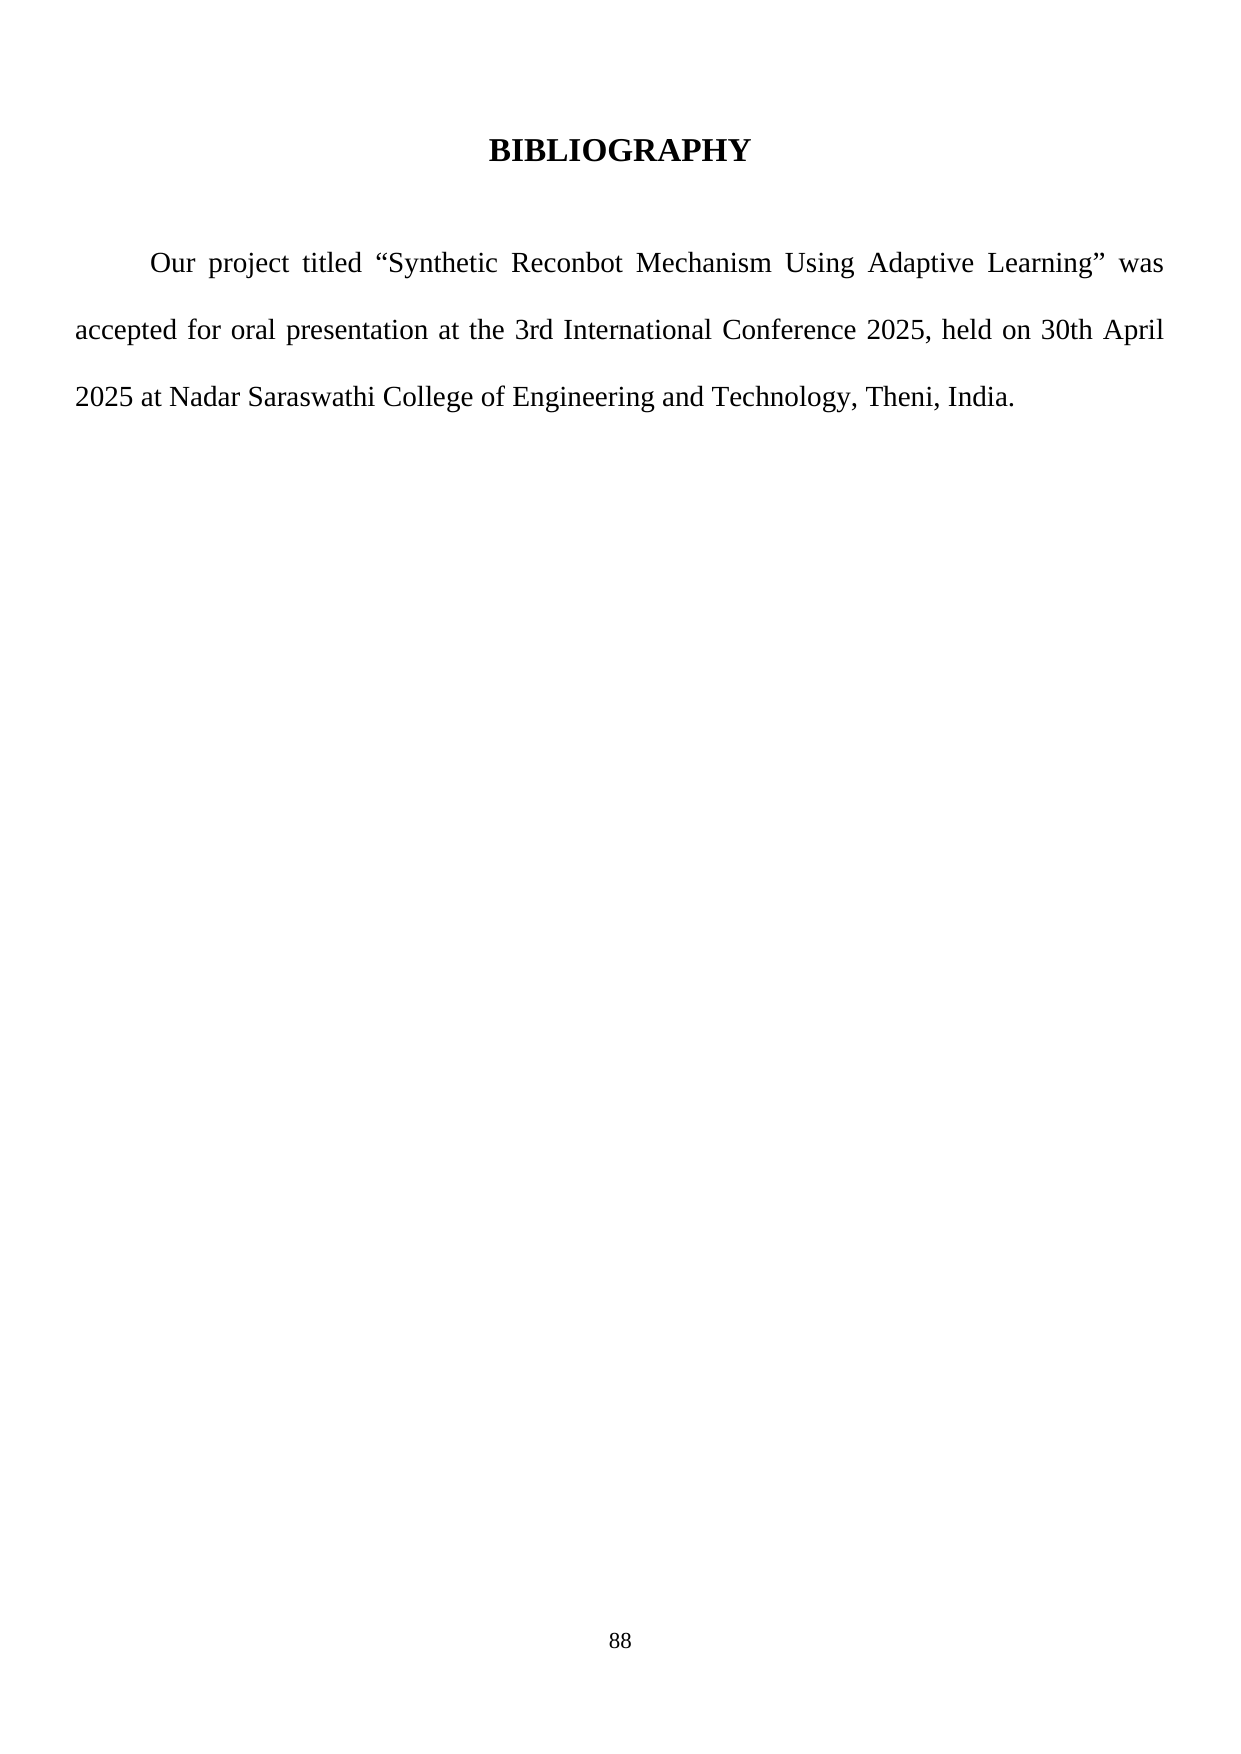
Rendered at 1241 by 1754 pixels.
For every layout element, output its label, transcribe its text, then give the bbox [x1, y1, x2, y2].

text BIBLIOGRAPHY [75, 130, 1165, 168]
text Our project titled “Synthetic Reconbot Mechanism Using Adaptive Learning” was accepted for oral presentation at the 3rd International Conference 2025, held on 30th April 2025 at Nadar Saraswathi College of Engineering and Technology, Theni, India. [75, 245, 1165, 413]
